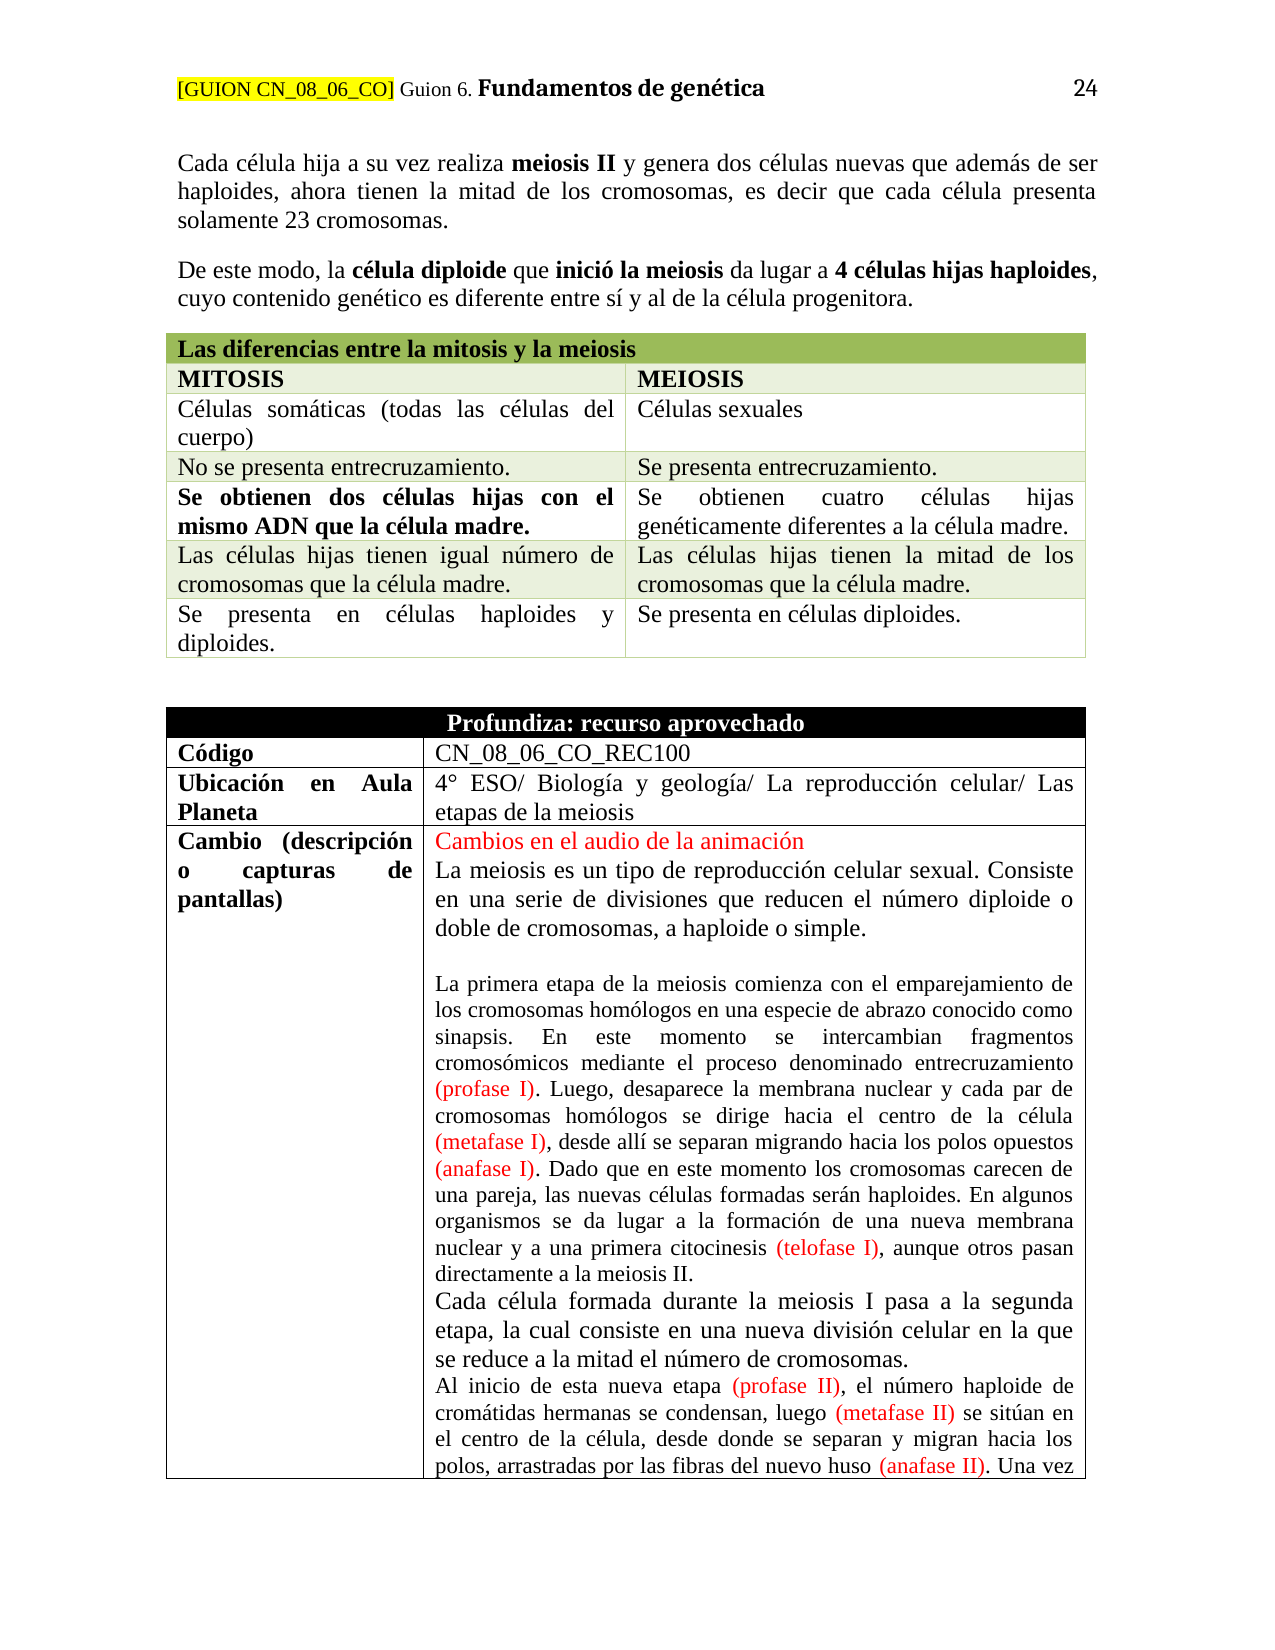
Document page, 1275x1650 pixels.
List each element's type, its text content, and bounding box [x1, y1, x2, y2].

table_cell Células somáticas (todas las células del cuerpo) [167, 394, 625, 451]
table_cell MEIOSIS [626, 364, 1085, 393]
text De este modo, la célula diploide que inició la meiosis da lugar a 4 células hijas haploides, cuyo contenido genético es diferente entre sí y al de la célula progenitora. [177, 255, 1098, 312]
table_cell Las células hijas tienen igual número de cromosomas que la célula madre. [167, 541, 625, 598]
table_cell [167, 826, 423, 1478]
table_cell No se presenta entrecruzamiento. [167, 452, 625, 481]
table_cell Código [167, 738, 423, 767]
table_header Las diferencias entre la mitosis y la meiosis [167, 334, 1085, 363]
table_cell 4° ESO/ Biología y geología/ La reproducción celular/ Las etapas de la meiosis [424, 768, 1085, 825]
table_cell Se presenta en células diploides. [626, 599, 1085, 657]
table_cell Ubicación en Aula Planeta [167, 768, 423, 825]
table_cell Las células hijas tienen la mitad de los cromosomas que la célula madre. [626, 541, 1085, 598]
table_cell Células sexuales [626, 394, 1085, 451]
table_cell MITOSIS [167, 364, 625, 393]
text Cada célula hija a su vez realiza meiosis II y genera dos células nuevas que además de ser haploides, ahora tienen la mitad de los cromosomas, es decir que cada célula presenta solamente 23 cromosomas. [177, 148, 1098, 234]
table_cell Se obtienen dos células hijas con el mismo ADN que la célula madre. [167, 482, 625, 539]
table_cell CN_08_06_CO_REC100 [424, 738, 1085, 767]
table_header Profundiza: recurso aprovechado [167, 708, 1085, 737]
table_cell Se presenta entrecruzamiento. [626, 452, 1085, 481]
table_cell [424, 826, 1085, 1478]
table_cell Se presenta en células haploides y diploides. [167, 599, 625, 657]
table_cell Se obtienen cuatro células hijas genéticamente diferentes a la célula madre. [626, 482, 1085, 539]
